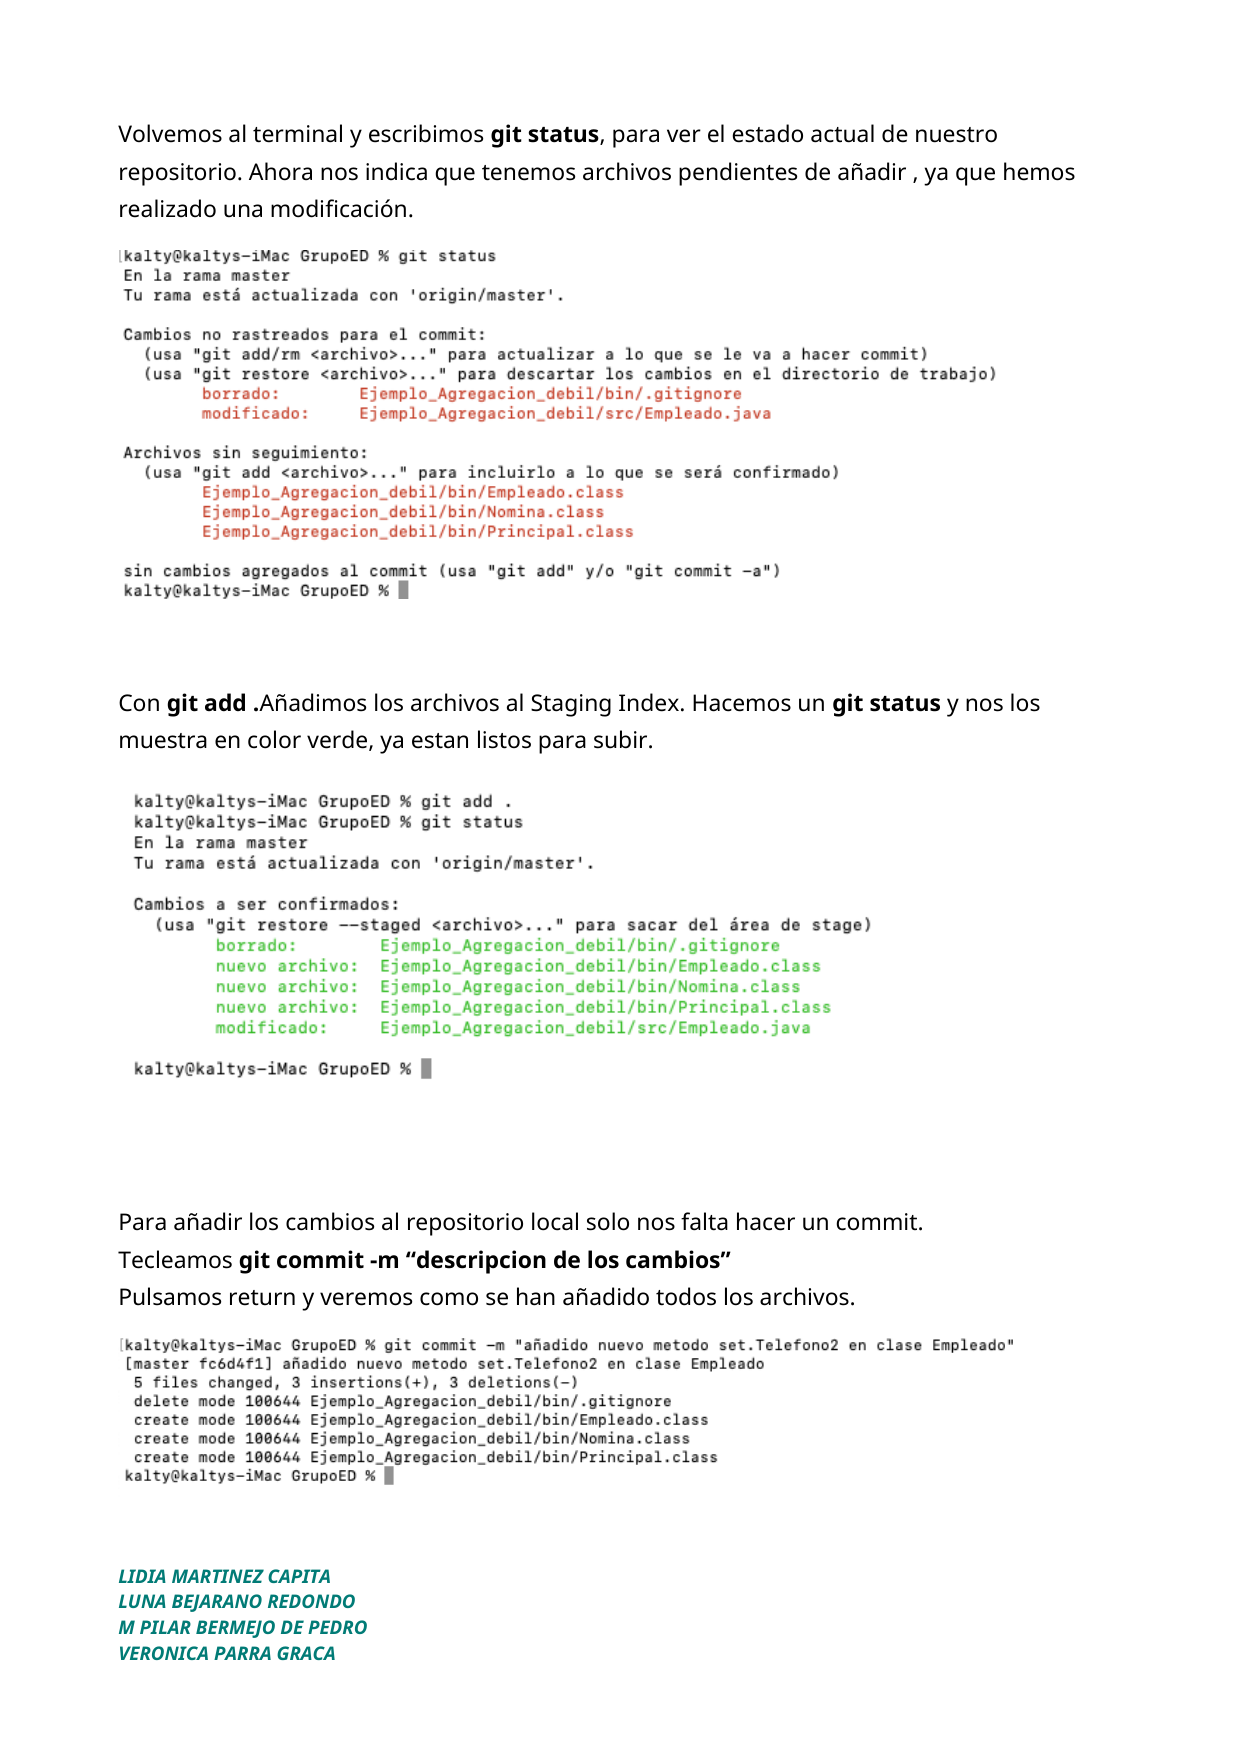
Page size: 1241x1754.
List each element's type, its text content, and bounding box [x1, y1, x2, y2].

text Pulsamos return y veremos como se han añadido todos los archivos. [118, 1281, 1122, 1312]
text Volvemos al terminal y escribimos git status, para ver el estado actual de nuestro repositorio. Ahora nos indica que tenemos archivos pendientes de añadir , ya que hemos realizado una modificación. [118, 118, 1122, 224]
picture [118, 250, 1113, 599]
picture [118, 1333, 1116, 1505]
picture [133, 791, 1129, 1082]
text Tecleamos git commit -m “descripcion de los cambios” [118, 1244, 1122, 1275]
text Con git add .Añadimos los archivos al Staging Index. Hacemos un git status y nos los muestra en color verde, ya estan listos para subir. [118, 687, 1122, 755]
text Para añadir los cambios al repositorio local solo nos falta hacer un commit. [118, 1206, 1122, 1237]
